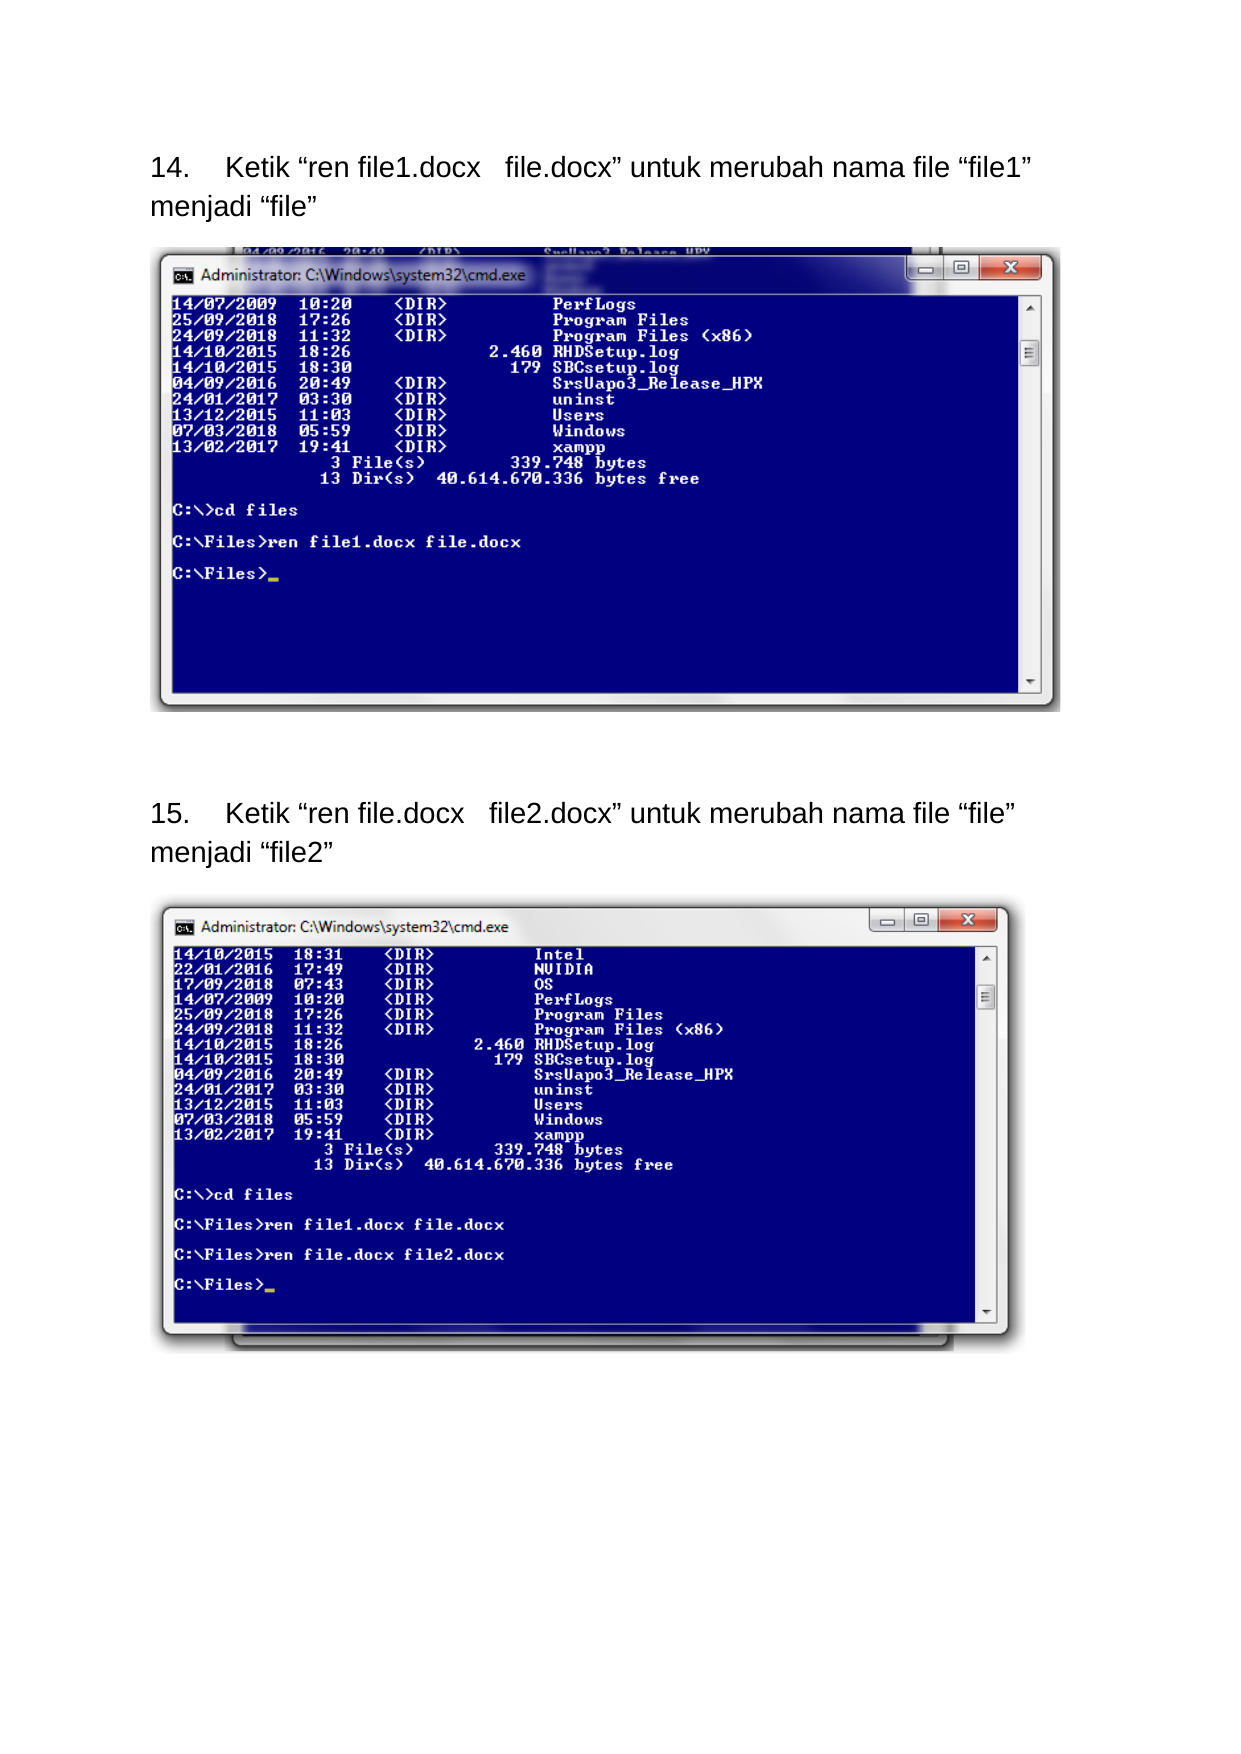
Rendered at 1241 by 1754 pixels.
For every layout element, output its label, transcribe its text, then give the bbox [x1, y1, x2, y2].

picture [150, 894, 1026, 1354]
list Ketik “ren file.docx file2.docx” untuk merubah nama file “file” menjadi “file2” [150, 796, 1090, 868]
list Ketik “ren file1.docx file.docx” untuk merubah nama file “file1” menjadi “file” [150, 150, 1090, 222]
picture [150, 247, 1061, 712]
